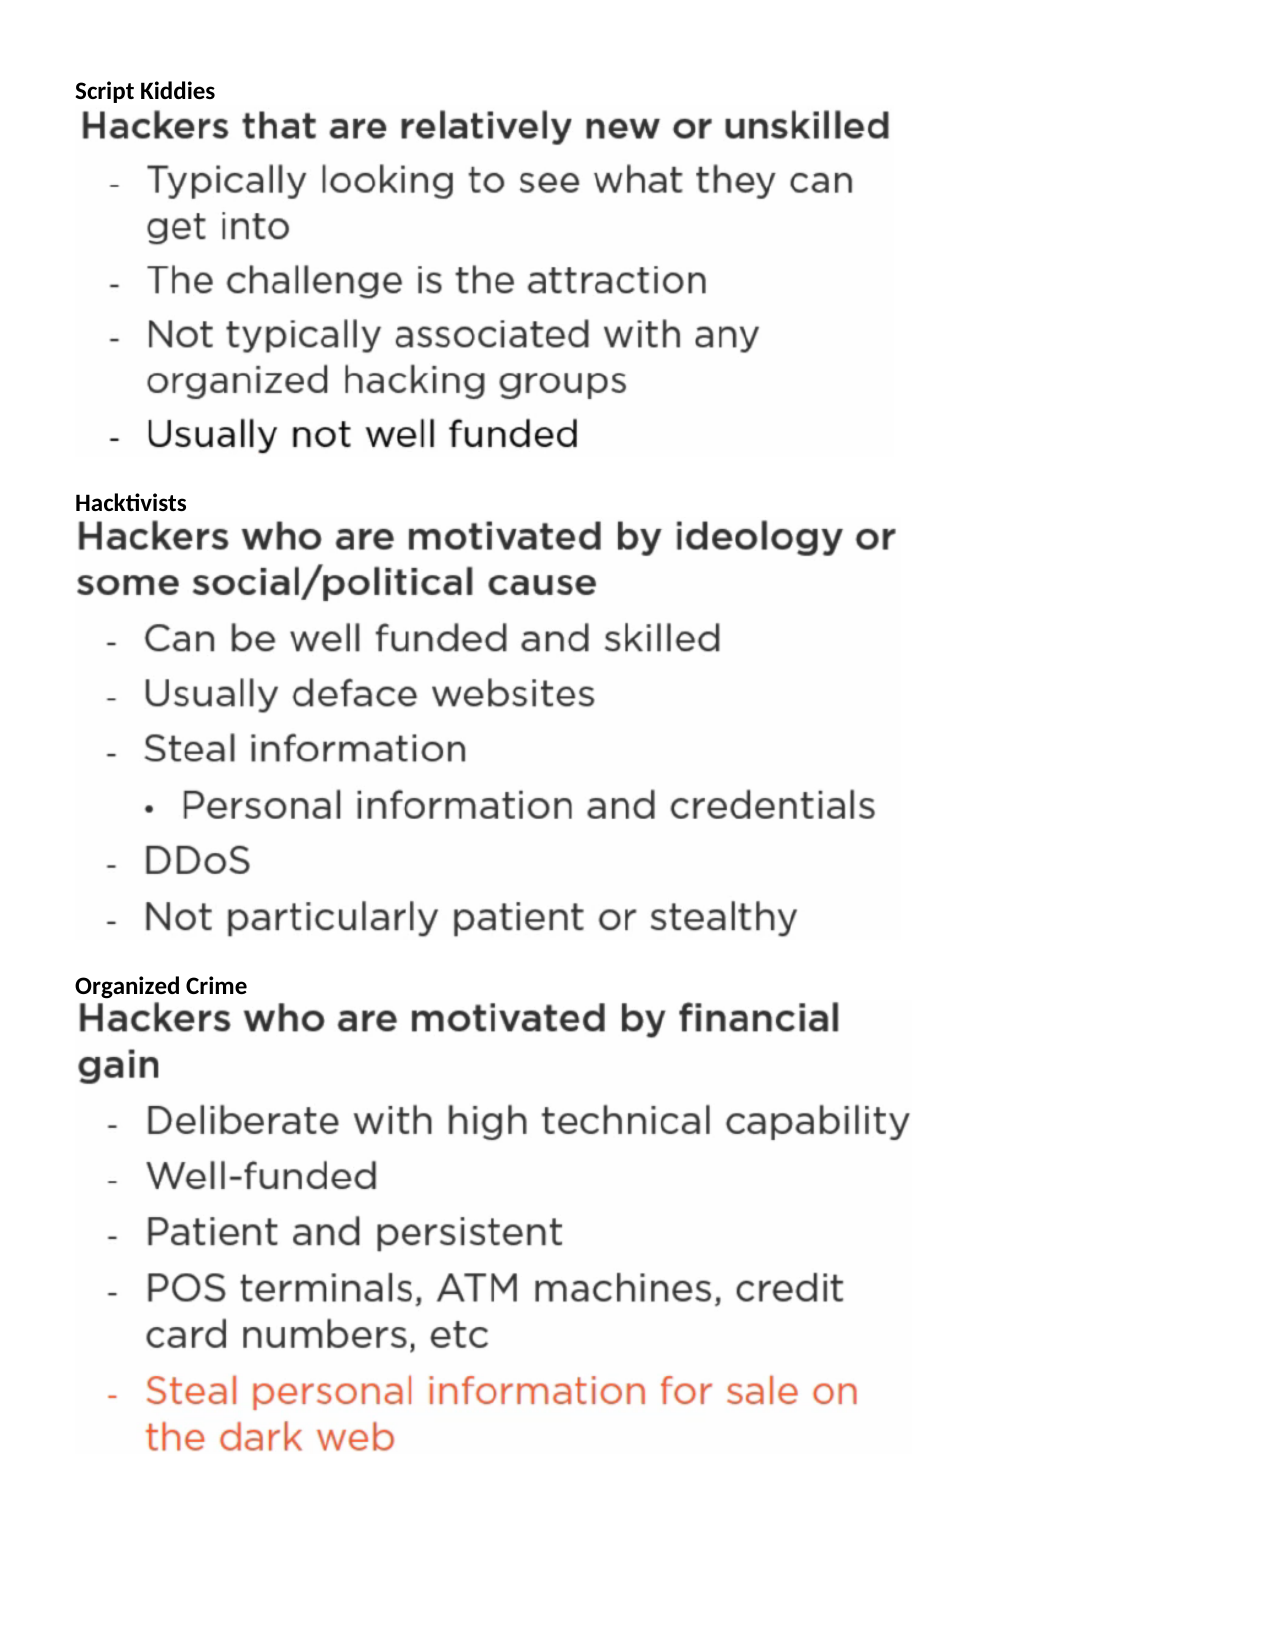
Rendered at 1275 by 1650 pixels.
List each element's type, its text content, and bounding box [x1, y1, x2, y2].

text Script Kiddies [75, 75, 1200, 106]
text Organized Crime [75, 970, 1200, 1001]
picture [75, 517, 901, 940]
text Hacktivists [75, 487, 1200, 517]
picture [75, 1000, 913, 1454]
picture [75, 105, 894, 457]
